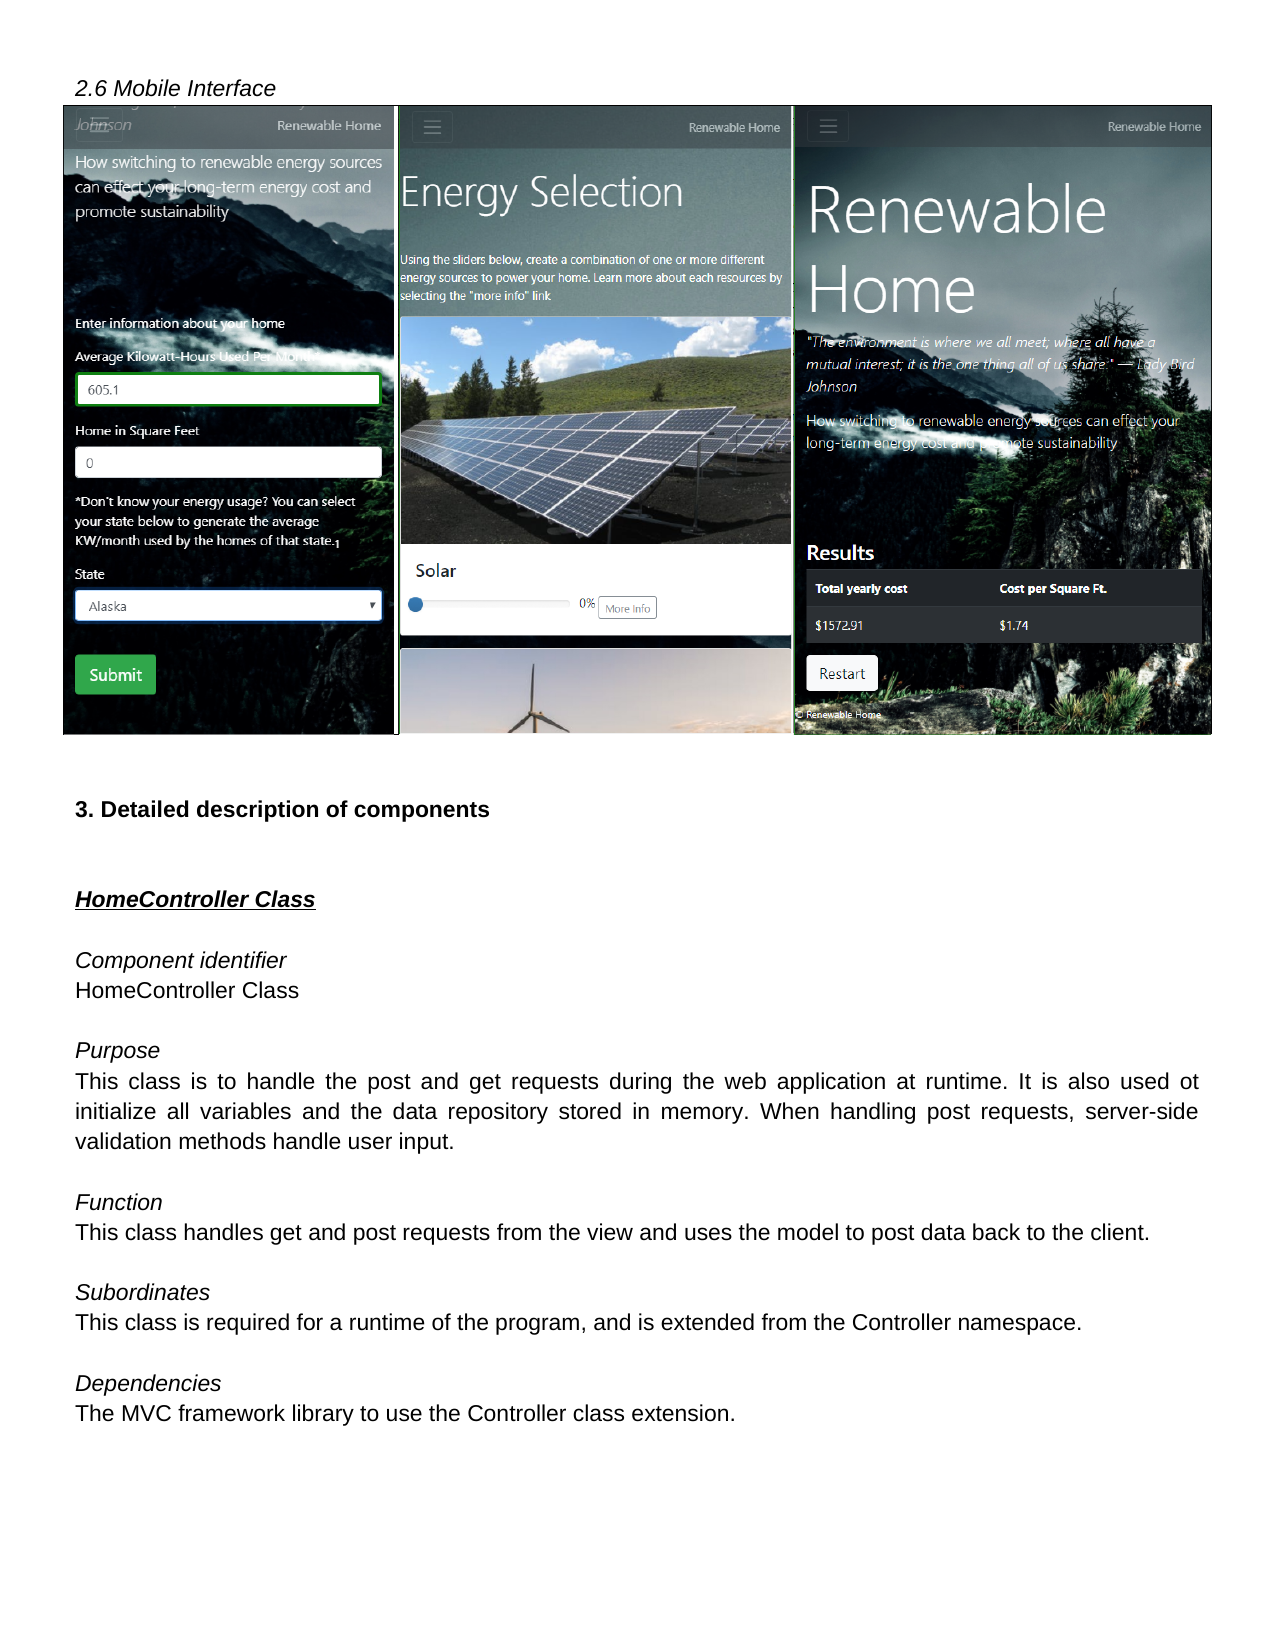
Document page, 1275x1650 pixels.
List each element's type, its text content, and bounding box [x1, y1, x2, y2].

picture [793, 106, 1212, 735]
text This class is required for a runtime of the program, and is extended from the Controller namespace. [75, 1309, 1200, 1336]
text 2.6 Mobile Interface [75, 75, 1200, 101]
text Dependencies [75, 1370, 1200, 1396]
text This class is to handle the post and get requests during the web application at runtime. It is also used ot initialize all variables and the data repository stored in memory. When handling post requests, server-side validation methods handle user input. [75, 1068, 1200, 1154]
text HomeController Class [75, 977, 1200, 1003]
picture [63, 106, 394, 735]
text The MVC framework library to use the Controller class extension. [75, 1400, 1200, 1426]
text 3. Detailed description of components [75, 796, 1200, 822]
text Function [75, 1188, 1200, 1215]
picture [398, 106, 792, 734]
text Subordinates [75, 1279, 1200, 1305]
text Purpose [75, 1037, 1200, 1064]
text Component identifier [75, 947, 1200, 973]
table_header [394, 106, 398, 734]
text This class handles get and post requests from the view and uses the model to post data back to the client. [75, 1219, 1200, 1245]
text HomeController Class [75, 886, 1200, 913]
